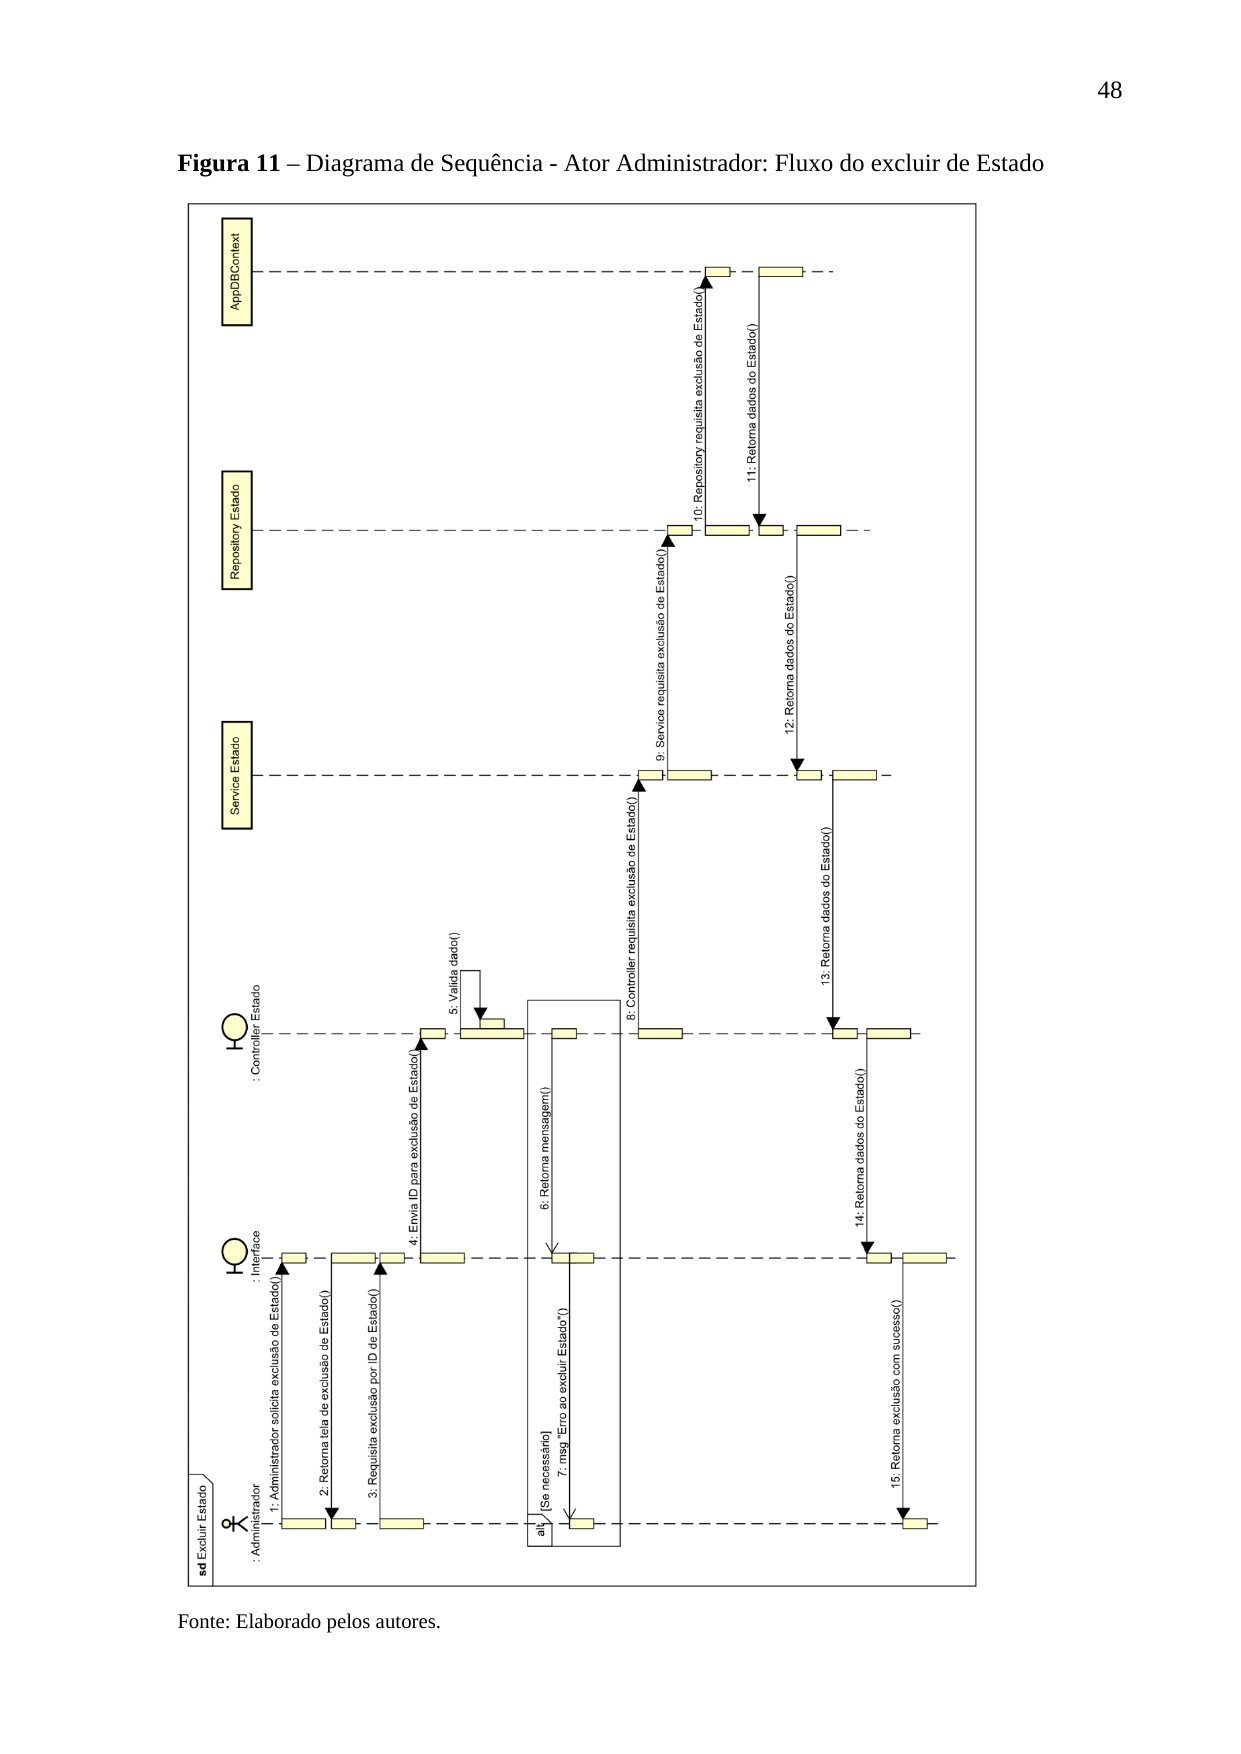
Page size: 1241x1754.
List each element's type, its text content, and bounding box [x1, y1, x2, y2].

picture [179, 195, 984, 1594]
text Fonte: Elaborado pelos autores. [177, 1609, 1122, 1633]
